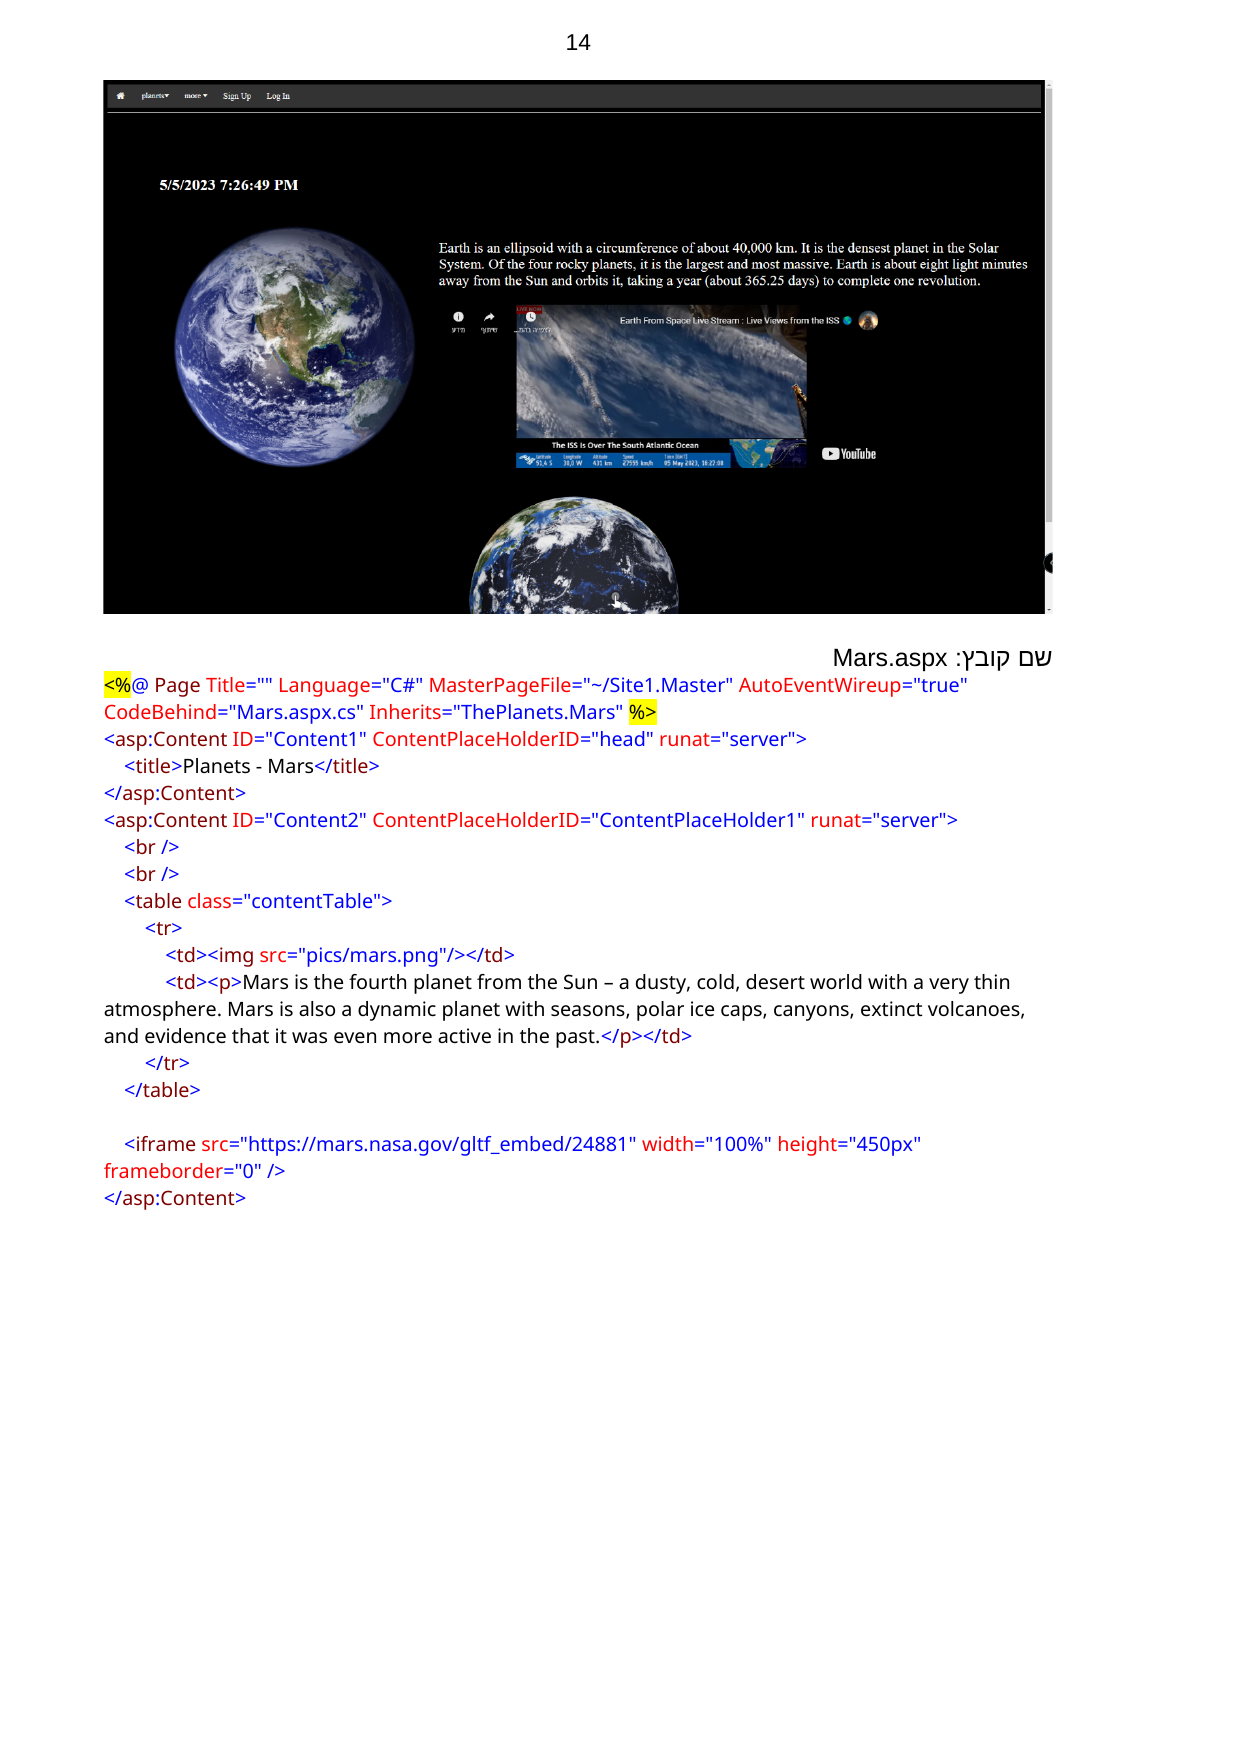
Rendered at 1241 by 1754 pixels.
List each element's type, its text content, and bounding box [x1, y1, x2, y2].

text <br /> [103, 833, 1053, 860]
text <%@ Page Title="" Language="C#" MasterPageFile="~/Site1.Master" AutoEventWireup="true" CodeBehind="Mars.aspx.cs" Inherits="ThePlanets.Mars" %> [103, 671, 1053, 725]
text <asp:Content ID="Content2" ContentPlaceHolderID="ContentPlaceHolder1" runat="server"> [103, 806, 1053, 833]
picture [103, 80, 1053, 614]
text <asp:Content ID="Content1" ContentPlaceHolderID="head" runat="server"> [103, 725, 1053, 752]
text </asp:Content> [103, 779, 1053, 806]
text <table class="contentTable"> [103, 887, 1053, 914]
text <br /> [103, 860, 1053, 887]
text <td><img src="pics/mars.png"/></td> [103, 941, 1053, 968]
text שם קובץ: Mars.aspx [103, 643, 1053, 671]
text </asp:Content> [103, 1184, 1053, 1211]
text </tr> [103, 1049, 1053, 1076]
text <td><p>​Mars is the fourth planet from the Sun – a dusty, cold, desert world with a very thin atmosphere. Mars is also a dynamic planet with seasons, polar ice caps, canyons, extinct volcanoes, and evidence that it was even more active in the past.</p></td> [103, 968, 1053, 1049]
text <tr> [103, 914, 1053, 941]
text <title>Planets - Mars</title> [103, 752, 1053, 779]
text </table> [103, 1076, 1053, 1103]
text <iframe src="https://mars.nasa.gov/gltf_embed/24881" width="100%" height="450px" frameborder="0" /> [103, 1130, 1053, 1184]
